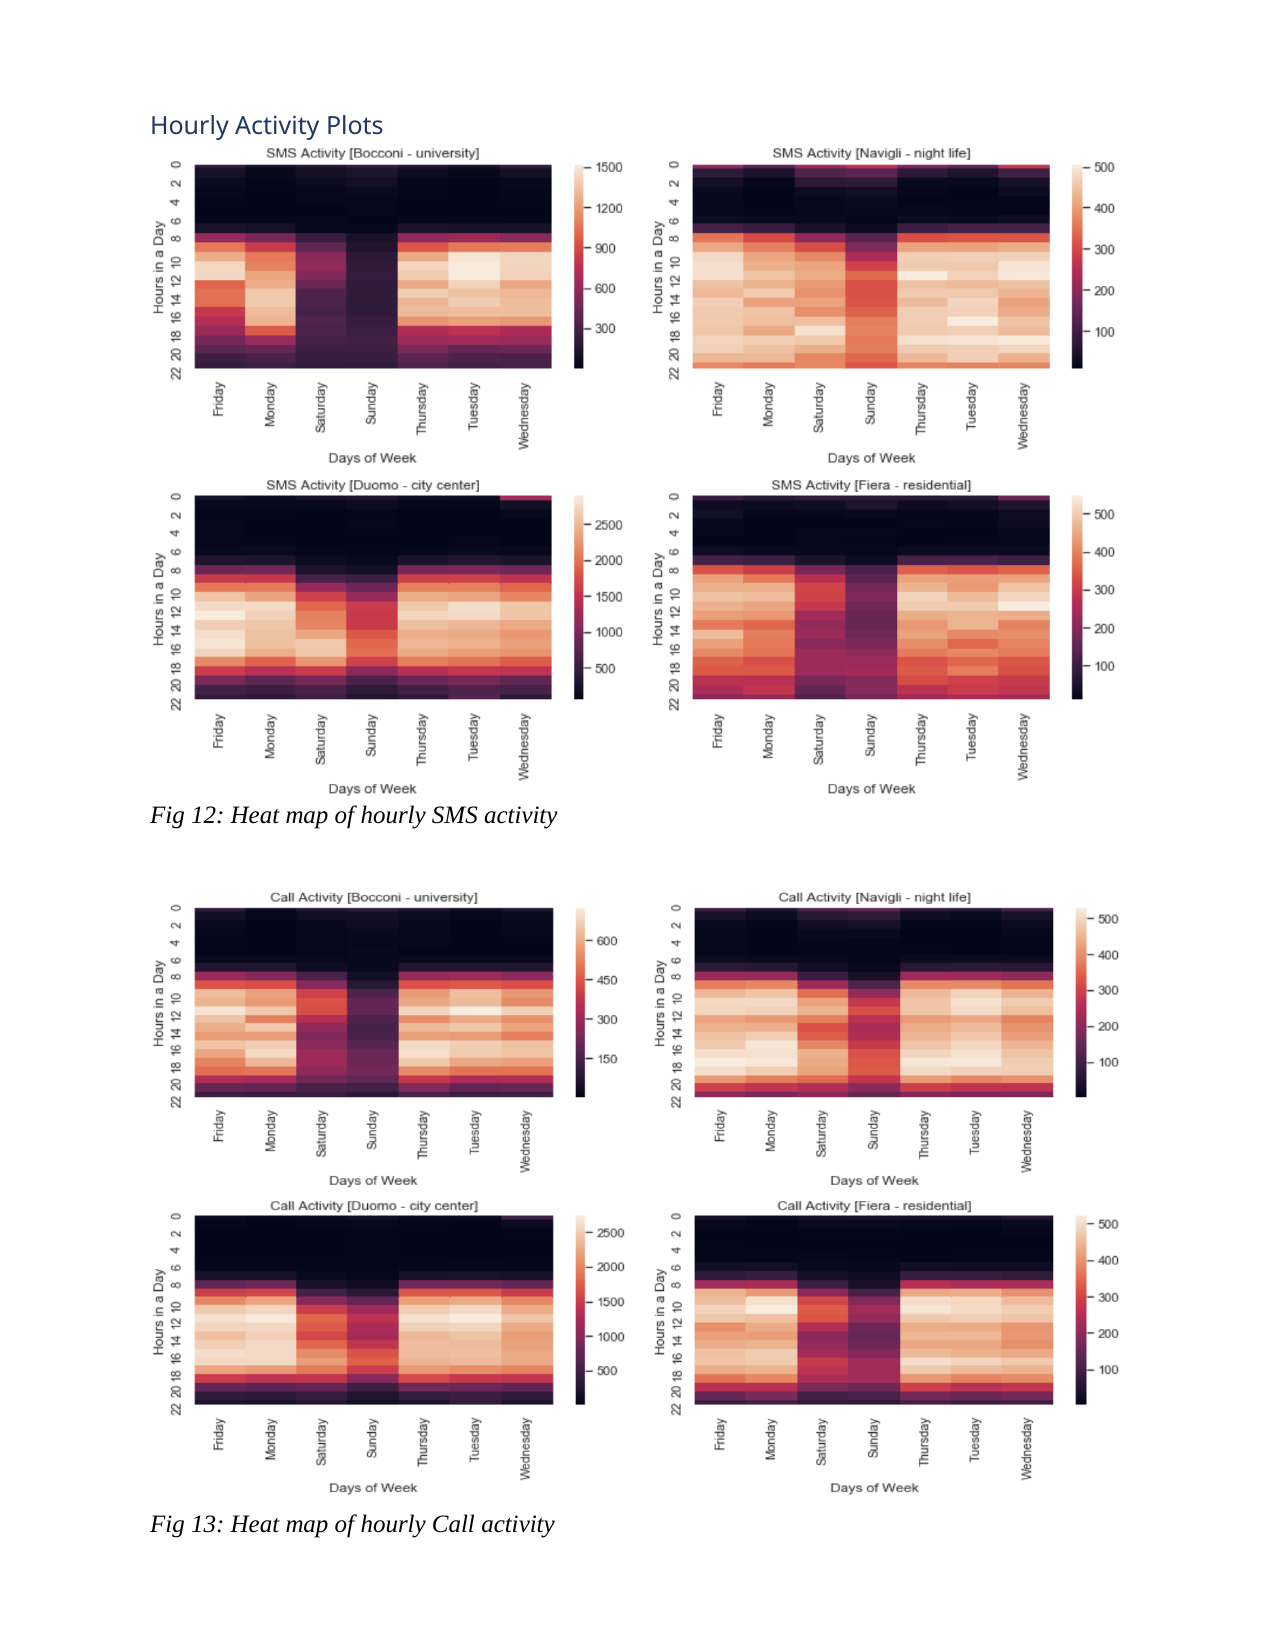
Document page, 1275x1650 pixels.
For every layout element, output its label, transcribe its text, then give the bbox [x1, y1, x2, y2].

text Fig 13: Heat map of hourly Call activity [150, 1509, 1125, 1537]
subtitle Hourly Activity Plots [150, 108, 1125, 142]
picture [150, 142, 1125, 801]
picture [150, 886, 1125, 1509]
text Fig 12: Heat map of hourly SMS activity [150, 801, 1125, 829]
